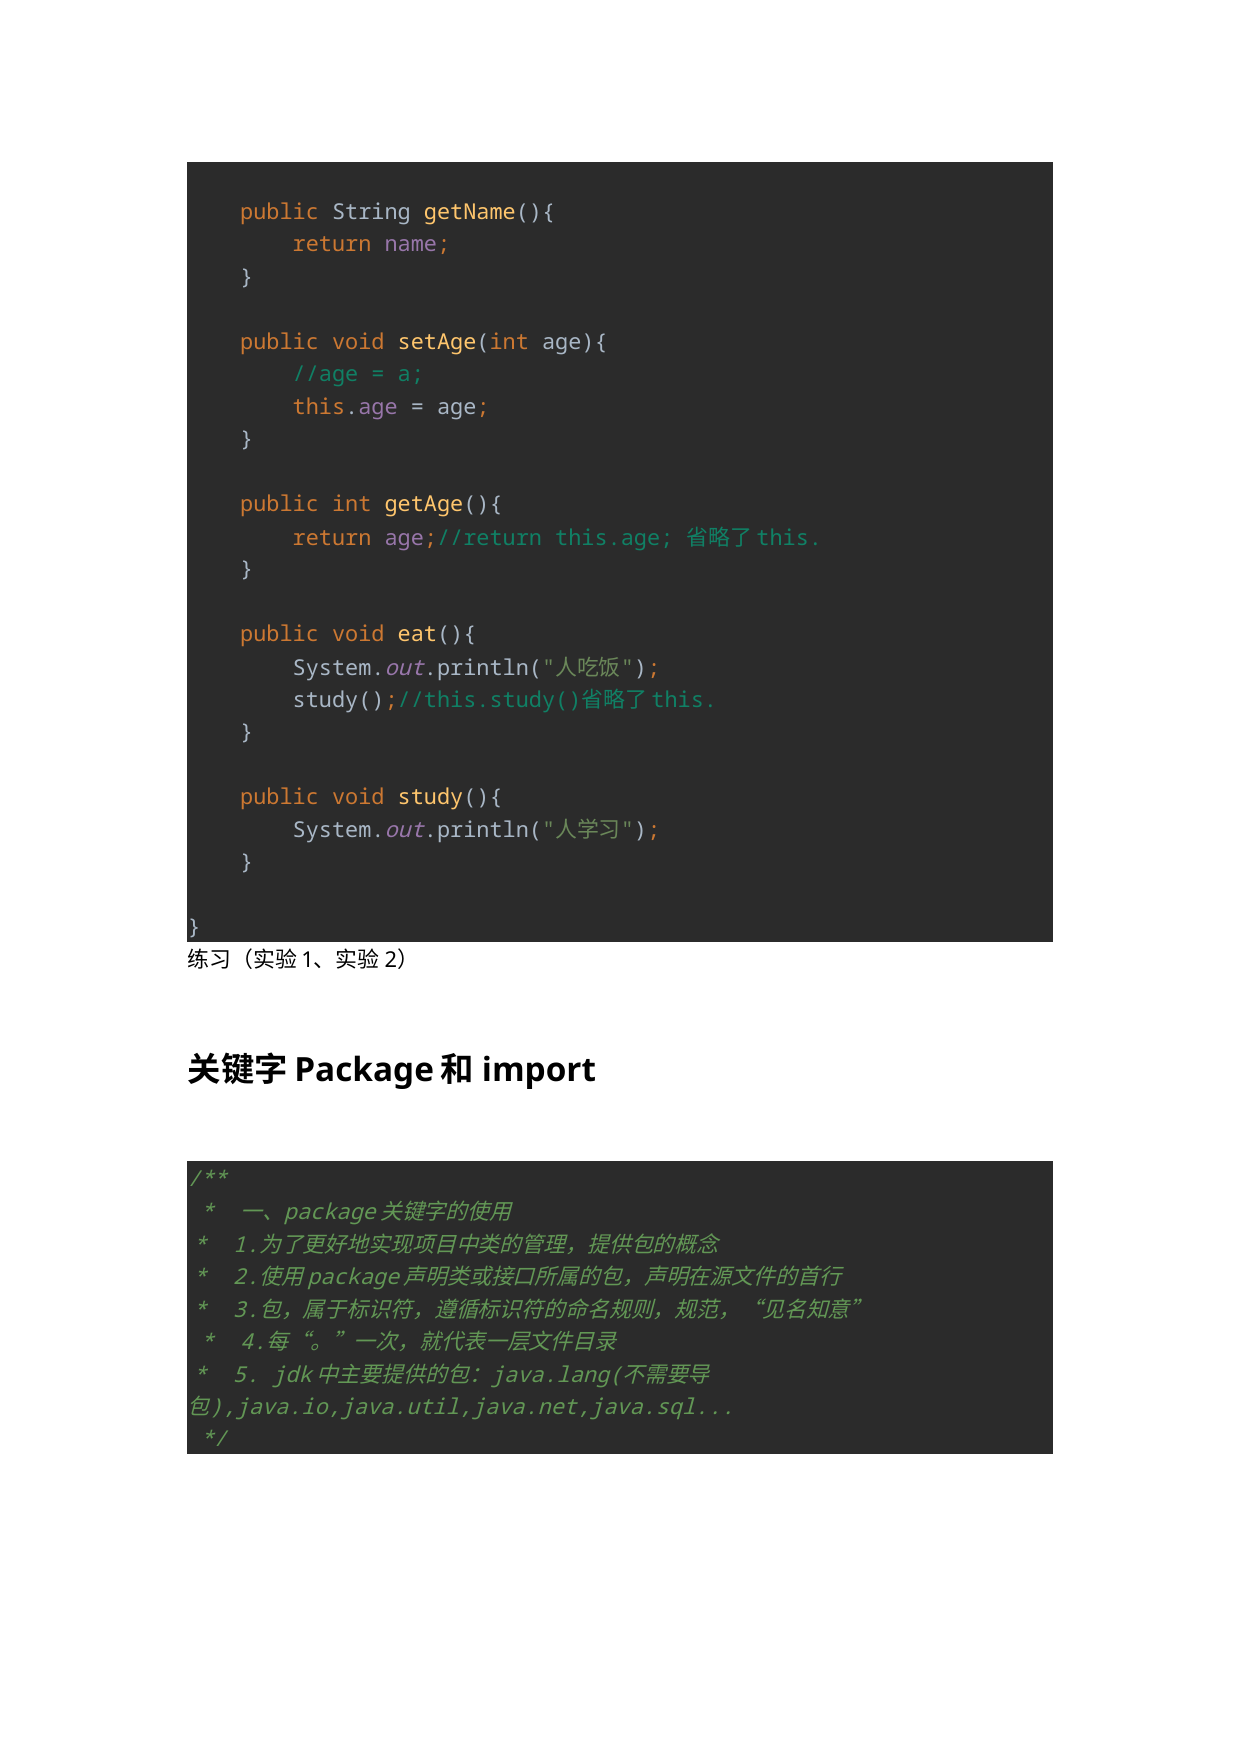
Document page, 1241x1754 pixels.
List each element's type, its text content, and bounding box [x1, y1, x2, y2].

subtitle 关键字Package和 import [187, 1034, 1053, 1099]
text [187, 162, 1053, 942]
text 练习（实验1、实验 2） [187, 942, 1053, 974]
text /** * 一、package关键字的使用 * 1.为了更好地实现项目中类的管理，提供包的概念 * 2.使用package声明类或接口所属的包，声明在源文件的首行 * 3.包，属于标识符，遵循标识符的命名规则，规范，“见名知意” * 4.每“。”一次，就代表一层文件目录 * 5. jdk中主要提供的包：java.lang(不需要导包),java.io,java.util,java.net,java.sql... */ [187, 1161, 1053, 1454]
